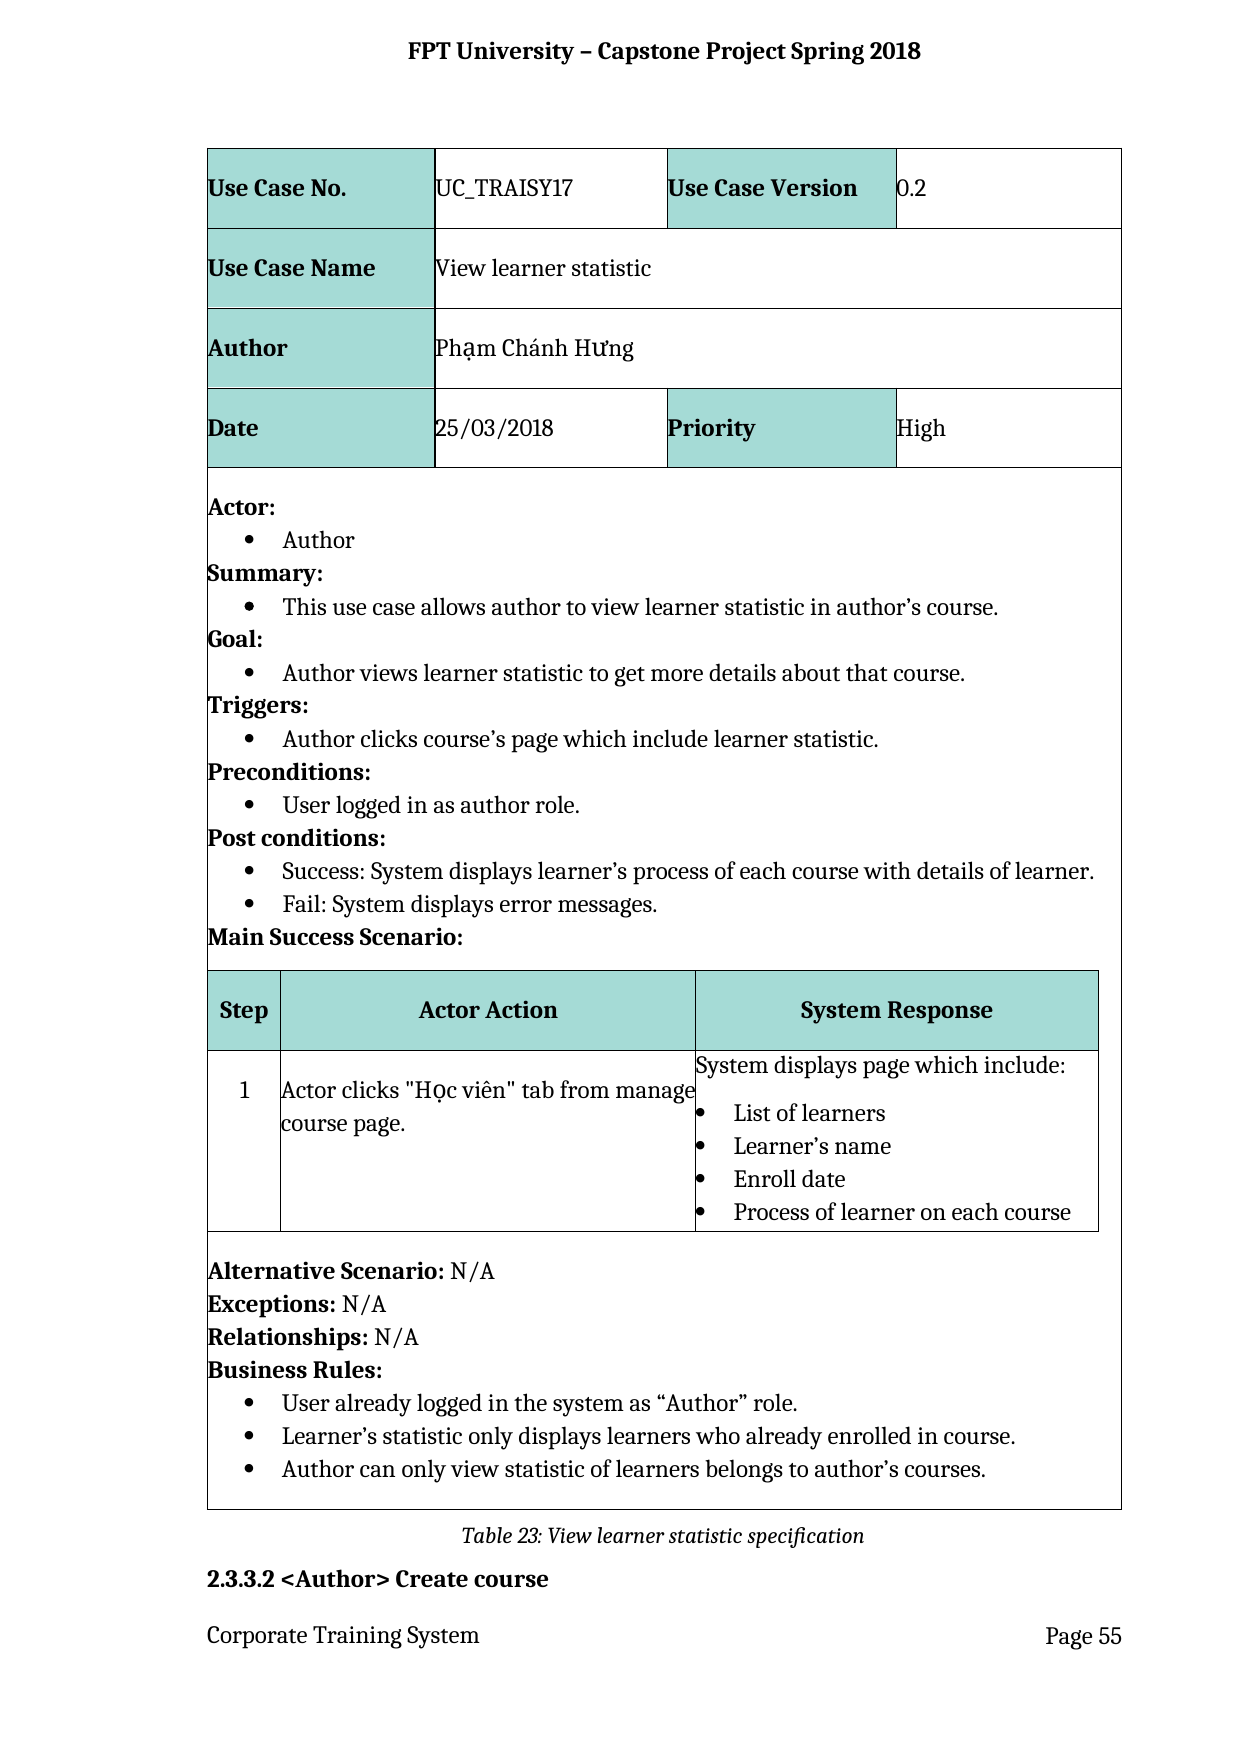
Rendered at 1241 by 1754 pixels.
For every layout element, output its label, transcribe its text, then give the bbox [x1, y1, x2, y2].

table_cell High [897, 389, 1121, 467]
table_cell Use Case Version [668, 149, 896, 228]
text 2.3.3.2 <Author> Create course [207, 1565, 1122, 1594]
table_cell UC_TRAISY17 [436, 149, 667, 228]
table_cell View learner statistic [436, 229, 1121, 307]
table_cell Author [208, 309, 434, 387]
table_cell Use Case Name [208, 229, 434, 307]
table_cell 25/03/2018 [436, 389, 667, 467]
table_cell Date [208, 389, 434, 467]
table_cell Priority [668, 389, 896, 467]
table_cell Use Case No. [208, 149, 434, 228]
table_cell Phạm Chánh Hưng [436, 309, 1121, 387]
table_cell 0.2 [897, 149, 1121, 228]
table_cell Actor: Author Summary: This use case allows author to view learner statistic in author’s course. Goal: Author views learner statistic to get more details about that course. Triggers: Author clicks course’s page which include learner statistic. Preconditions: User logged in as author role. Post conditions: Success: System displays learner’s process of each course with details of learner. Fail: System displays error messages. Main Success Scenario: Alternative Scenario: N/A Exceptions: N/A Relationships: N/A Business Rules: User already logged in the system as “Author” role. Learner’s statistic only displays learners who already enrolled in course. Author can only view statistic of learners belongs to author’s courses. [208, 468, 1121, 1509]
